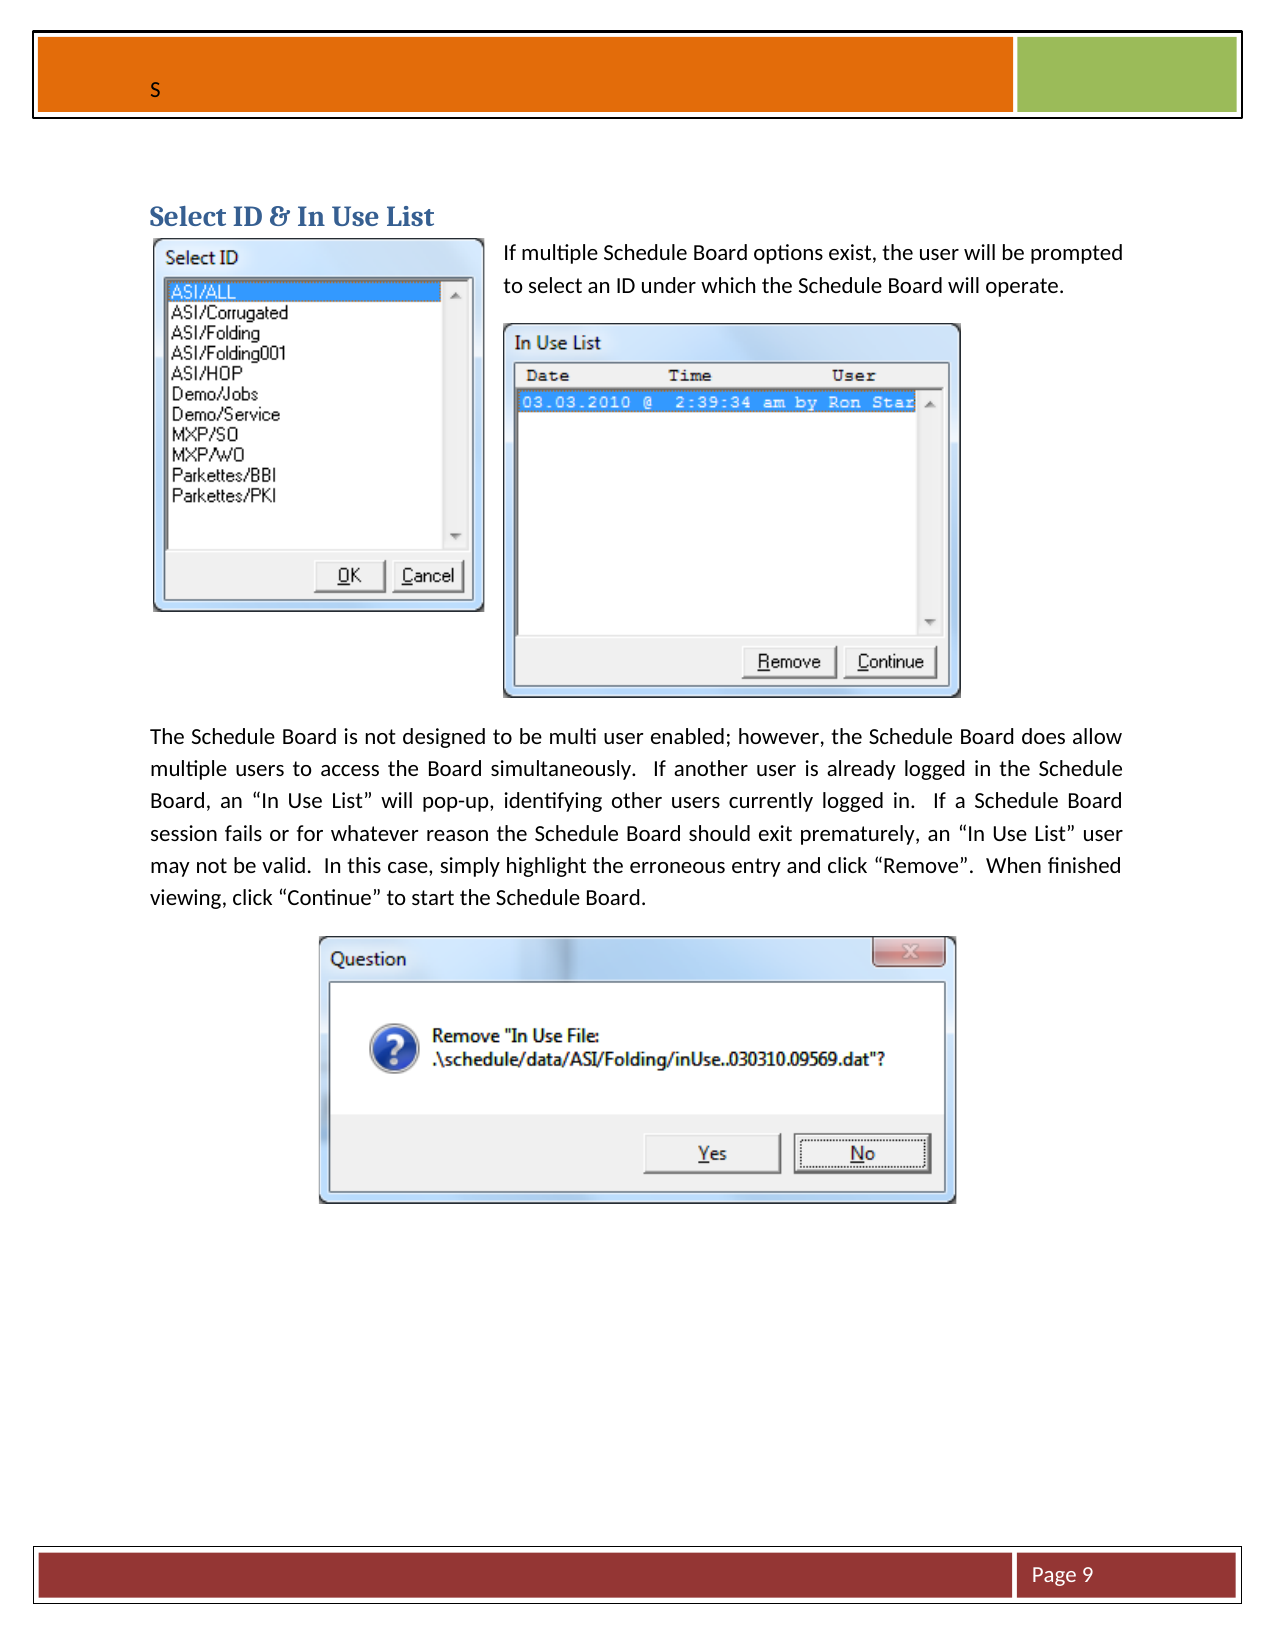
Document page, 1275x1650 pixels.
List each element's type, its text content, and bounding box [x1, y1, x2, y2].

picture [318, 936, 957, 1204]
text If multiple Schedule Board options exist, the user will be prompted to select an ID under which the Schedule Board will operate. [485, 238, 1125, 299]
subtitle Select ID & In Use List [150, 200, 1125, 233]
picture [503, 323, 961, 698]
picture [153, 238, 485, 612]
text The Schedule Board is not designed to be multi user enabled; however, the Schedule Board does allow multiple users to access the Board simultaneously. If another user is already logged in the Schedule Board, an “In Use List” will pop-up, identifying other users currently logged in. If a Schedule Board session fails or for whatever reason the Schedule Board should exit prematurely, an “In Use List” user may not be valid. In this case, simply highlight the erroneous entry and click “Remove”. When finished viewing, click “Continue” to start the Schedule Board. [150, 722, 1125, 911]
